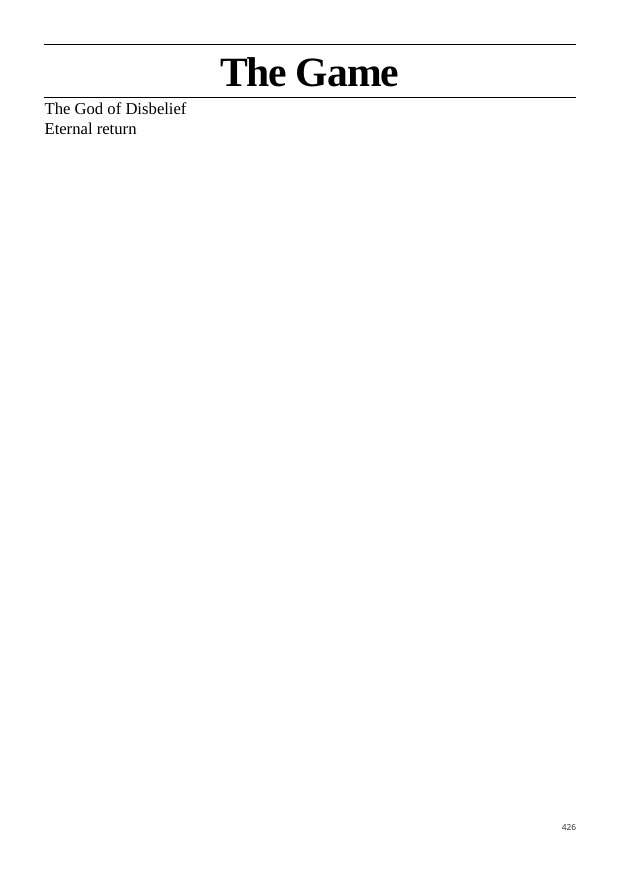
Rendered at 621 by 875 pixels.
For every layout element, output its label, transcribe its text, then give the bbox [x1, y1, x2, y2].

subtitle The Game [44, 45, 576, 97]
text The God of Disbelief [44, 98, 576, 118]
text Eternal return [44, 119, 576, 138]
